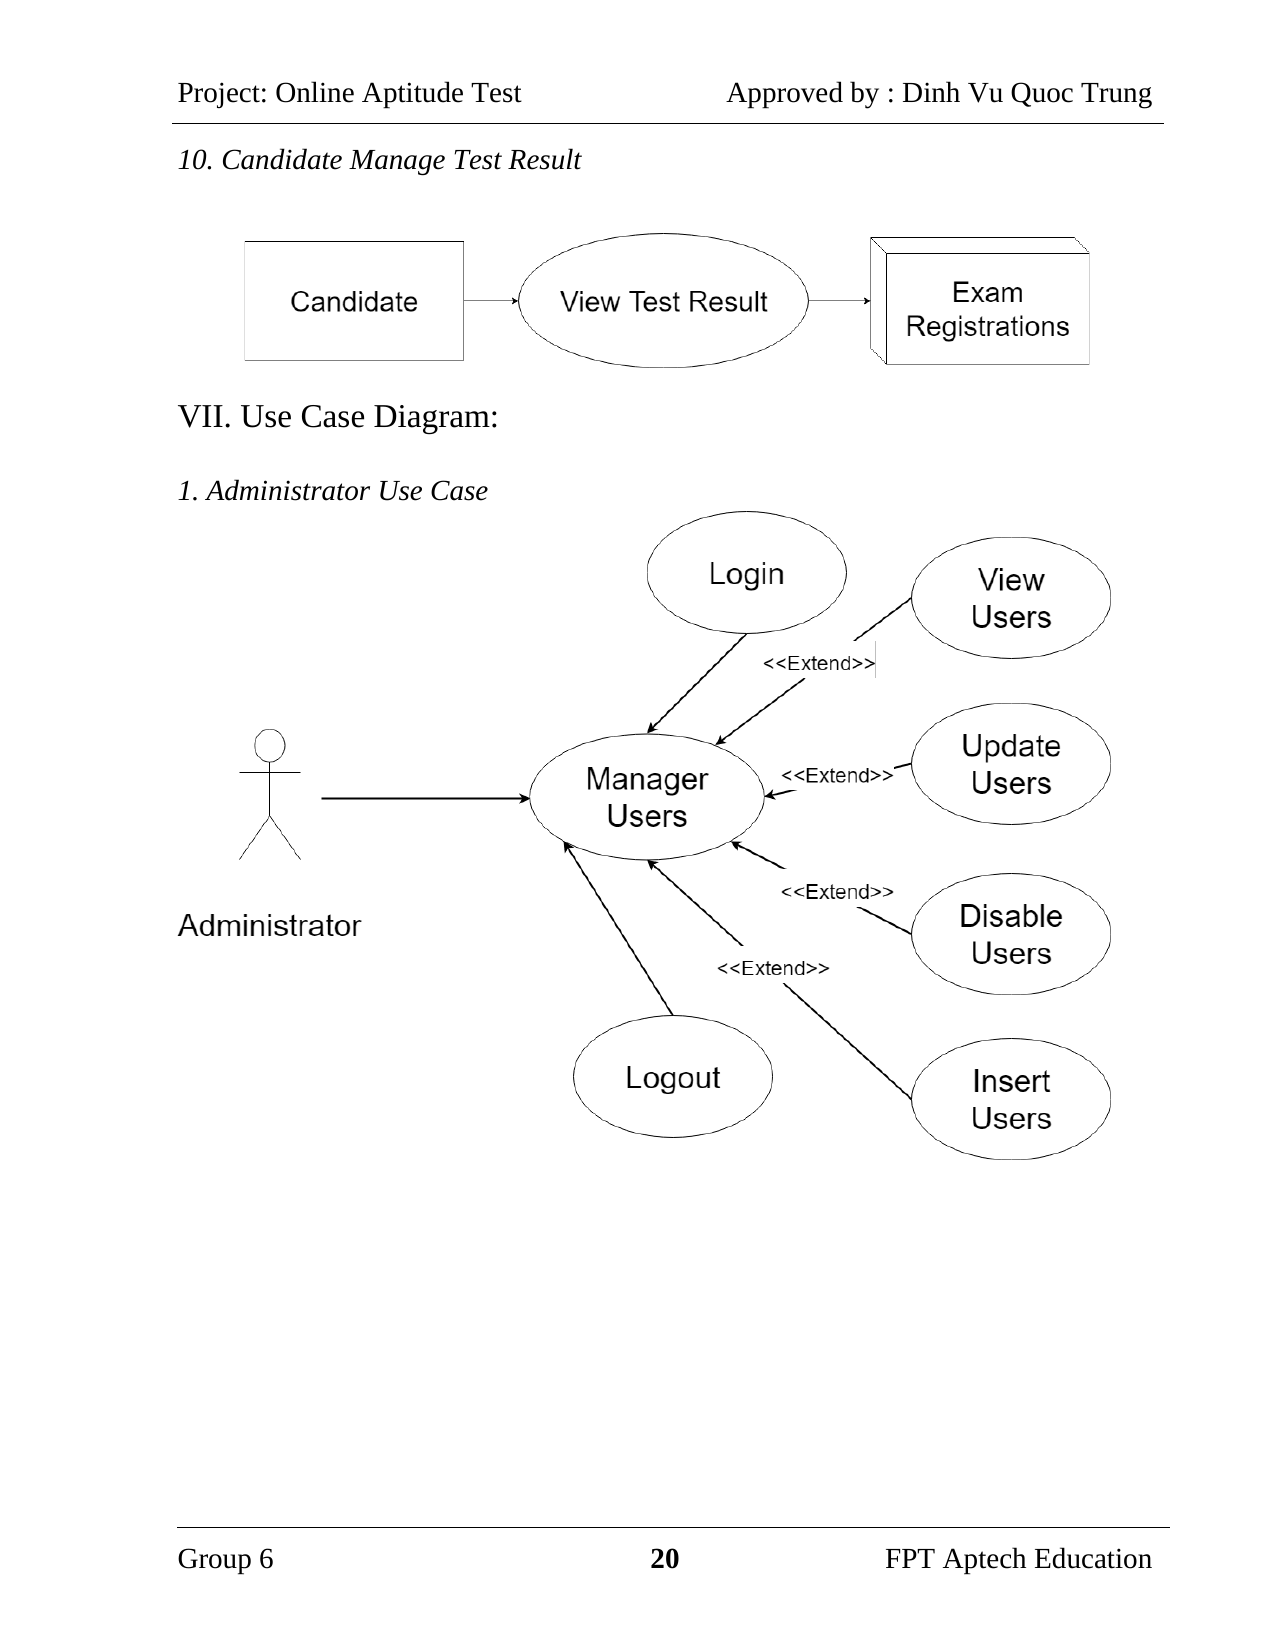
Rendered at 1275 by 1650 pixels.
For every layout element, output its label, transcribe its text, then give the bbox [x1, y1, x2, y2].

picture [244, 233, 1090, 368]
picture [177, 511, 1111, 1160]
subtitle 10. Candidate Manage Test Result [177, 142, 1157, 176]
subtitle VII. Use Case Diagram: [177, 396, 1157, 435]
text 1. Administrator Use Case [177, 473, 1157, 507]
